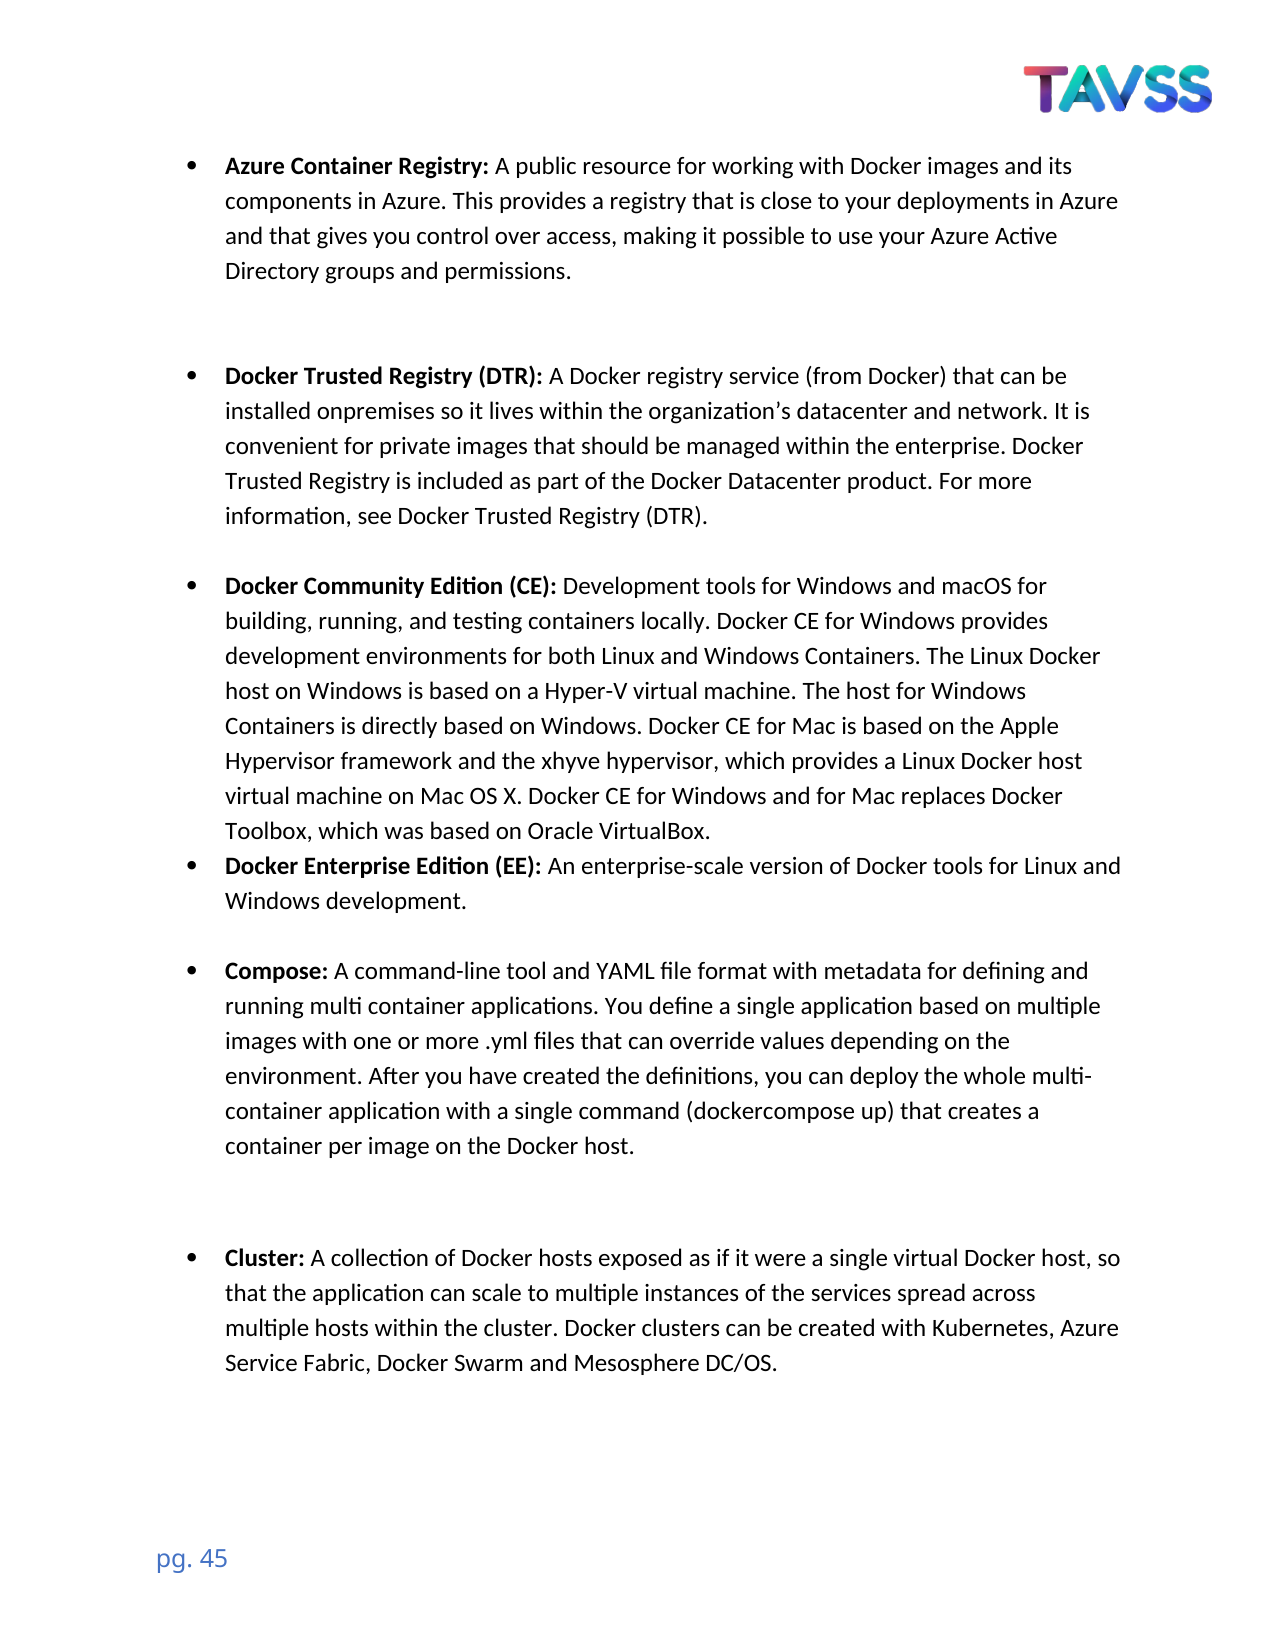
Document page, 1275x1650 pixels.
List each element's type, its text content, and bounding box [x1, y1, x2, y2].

list Docker Community Edition (CE): Development tools for Windows and macOS for building, running, and testing containers locally. Docker CE for Windows provides development environments for both Linux and Windows Containers. The Linux Docker host on Windows is based on a Hyper-V virtual machine. The host for Windows Containers is directly based on Windows. Docker CE for Mac is based on the Apple Hypervisor framework and the xhyve hypervisor, which provides a Linux Docker host virtual machine on Mac OS X. Docker CE for Windows and for Mac replaces Docker Toolbox, which was based on Oracle VirtualBox. [187, 570, 1125, 846]
picture [1002, 41, 1236, 135]
list Cluster: A collection of Docker hosts exposed as if it were a single virtual Docker host, so that the application can scale to multiple instances of the services spread across multiple hosts within the cluster. Docker clusters can be created with Kubernetes, Azure Service Fabric, Docker Swarm and Mesosphere DC/OS. [187, 1242, 1125, 1377]
list Docker Trusted Registry (DTR): A Docker registry service (from Docker) that can be installed onpremises so it lives within the organization’s datacenter and network. It is convenient for private images that should be managed within the enterprise. Docker Trusted Registry is included as part of the Docker Datacenter product. For more information, see Docker Trusted Registry (DTR). [187, 360, 1125, 531]
list Compose: A command-line tool and YAML file format with metadata for defining and running multi container applications. You define a single application based on multiple images with one or more .yml files that can override values depending on the environment. After you have created the definitions, you can deploy the whole multi-container application with a single command (dockercompose up) that creates a container per image on the Docker host. [187, 955, 1125, 1161]
list Azure Container Registry: A public resource for working with Docker images and its components in Azure. This provides a registry that is close to your deployments in Azure and that gives you control over access, making it possible to use your Azure Active Directory groups and permissions. [187, 150, 1125, 286]
list Docker Enterprise Edition (EE): An enterprise-scale version of Docker tools for Linux and Windows development. [187, 850, 1125, 916]
